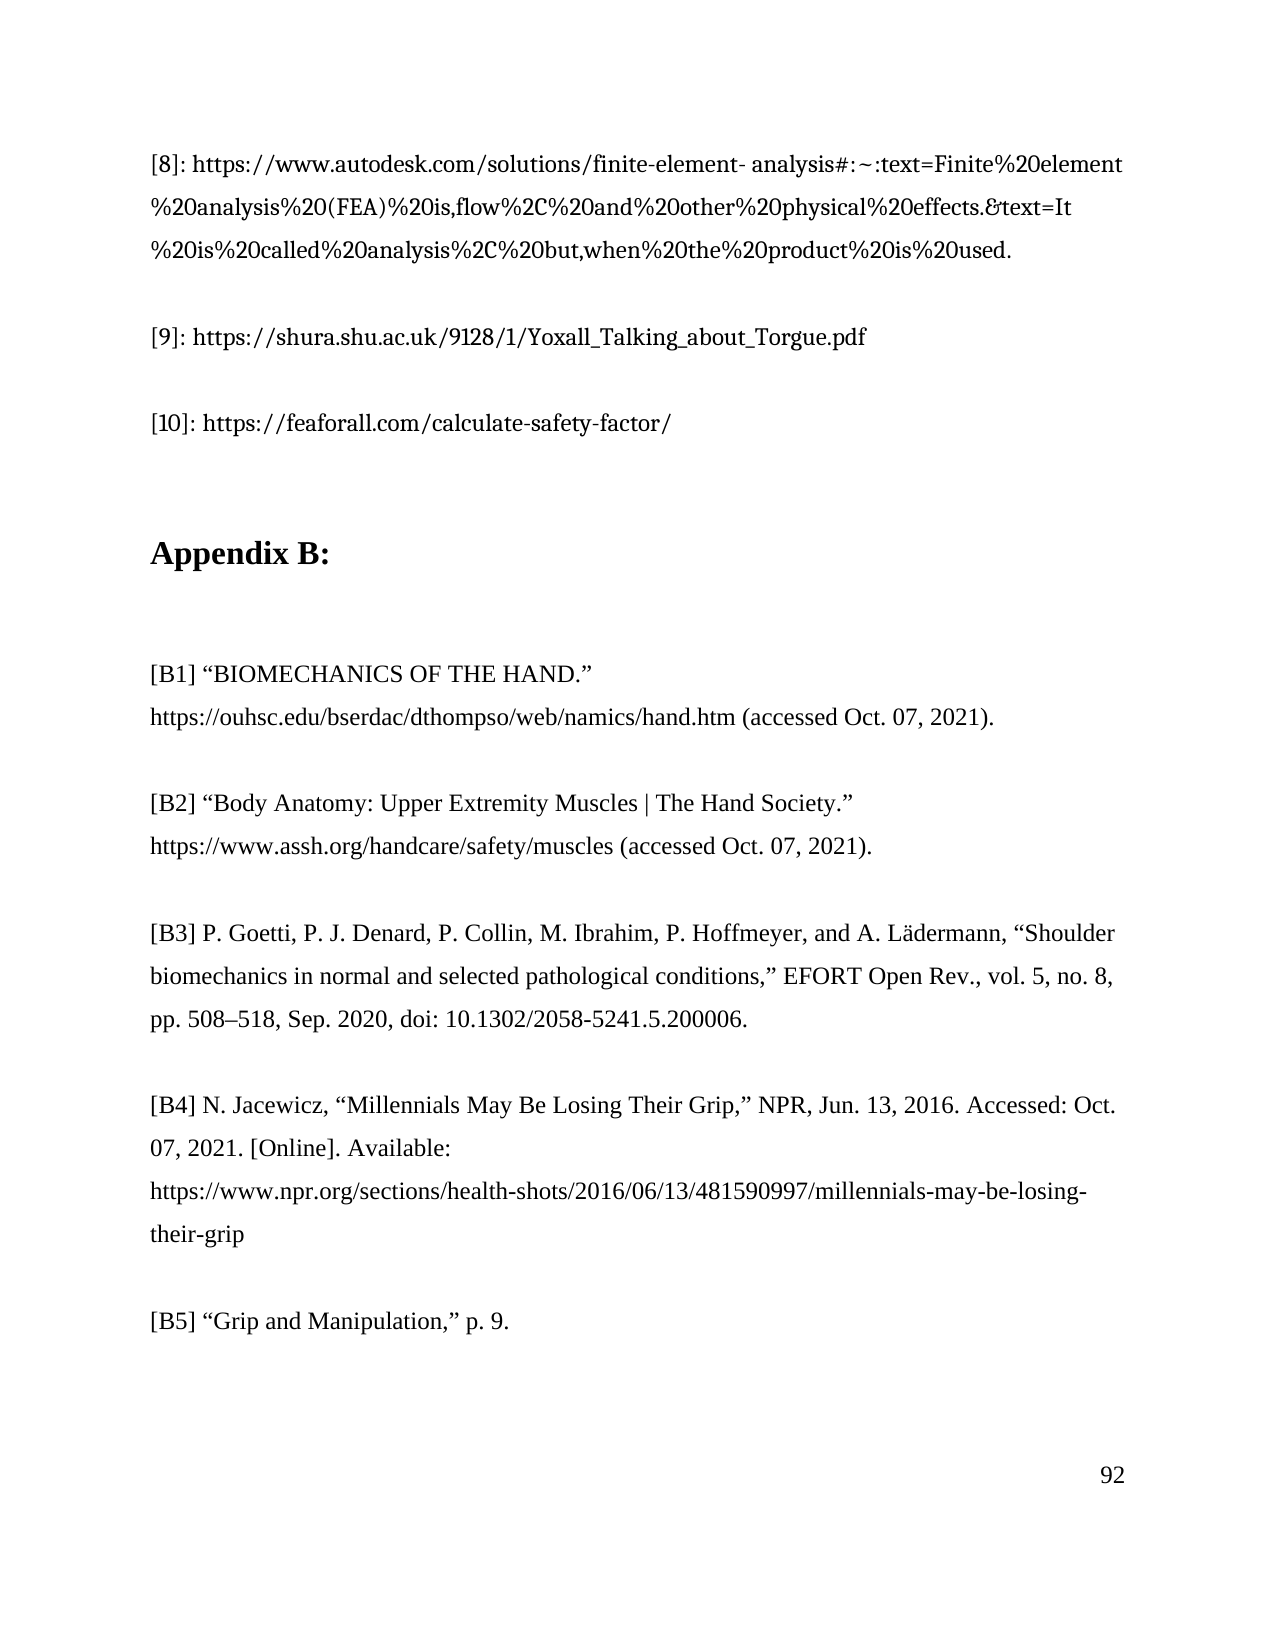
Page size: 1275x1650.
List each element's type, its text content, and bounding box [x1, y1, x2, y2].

text [B5] “Grip and Manipulation,” p. 9. [150, 1306, 1125, 1334]
text [B4] N. Jacewicz, “Millennials May Be Losing Their Grip,” NPR, Jun. 13, 2016. Accessed: Oct. 07, 2021. [Online]. Available: https://www.npr.org/sections/health-shots/2016/06/13/481590997/millennials-may-be-losing-their-grip [150, 1090, 1125, 1248]
text [B1] “BIOMECHANICS OF THE HAND.” https://ouhsc.edu/bserdac/dthompso/web/namics/hand.htm (accessed Oct. 07, 2021). [150, 659, 1125, 731]
text [10]: https://feaforall.com/calculate-safety-factor/ [150, 409, 1125, 438]
subtitle Appendix B: [150, 533, 1125, 572]
text [9]: https://shura.shu.ac.uk/9128/1/Yoxall_Talking_about_Torgue.pdf [150, 322, 1125, 351]
text [8]: https://www.autodesk.com/solutions/finite-element- analysis#:~:text=Finite%20element%20analysis%20(FEA)%20is,flow%2C%20and%20other%20physical%20effects.&text=It%20is%20called%20analysis%2C%20but,when%20the%20product%20is%20used. [150, 150, 1125, 265]
text [B2] “Body Anatomy: Upper Extremity Muscles | The Hand Society.” https://www.assh.org/handcare/safety/muscles (accessed Oct. 07, 2021). [150, 788, 1125, 860]
text [B3] P. Goetti, P. J. Denard, P. Collin, M. Ibrahim, P. Hoffmeyer, and A. Lädermann, “Shoulder biomechanics in normal and selected pathological conditions,” EFORT Open Rev., vol. 5, no. 8, pp. 508–518, Sep. 2020, doi: 10.1302/2058-5241.5.200006. [150, 918, 1125, 1033]
